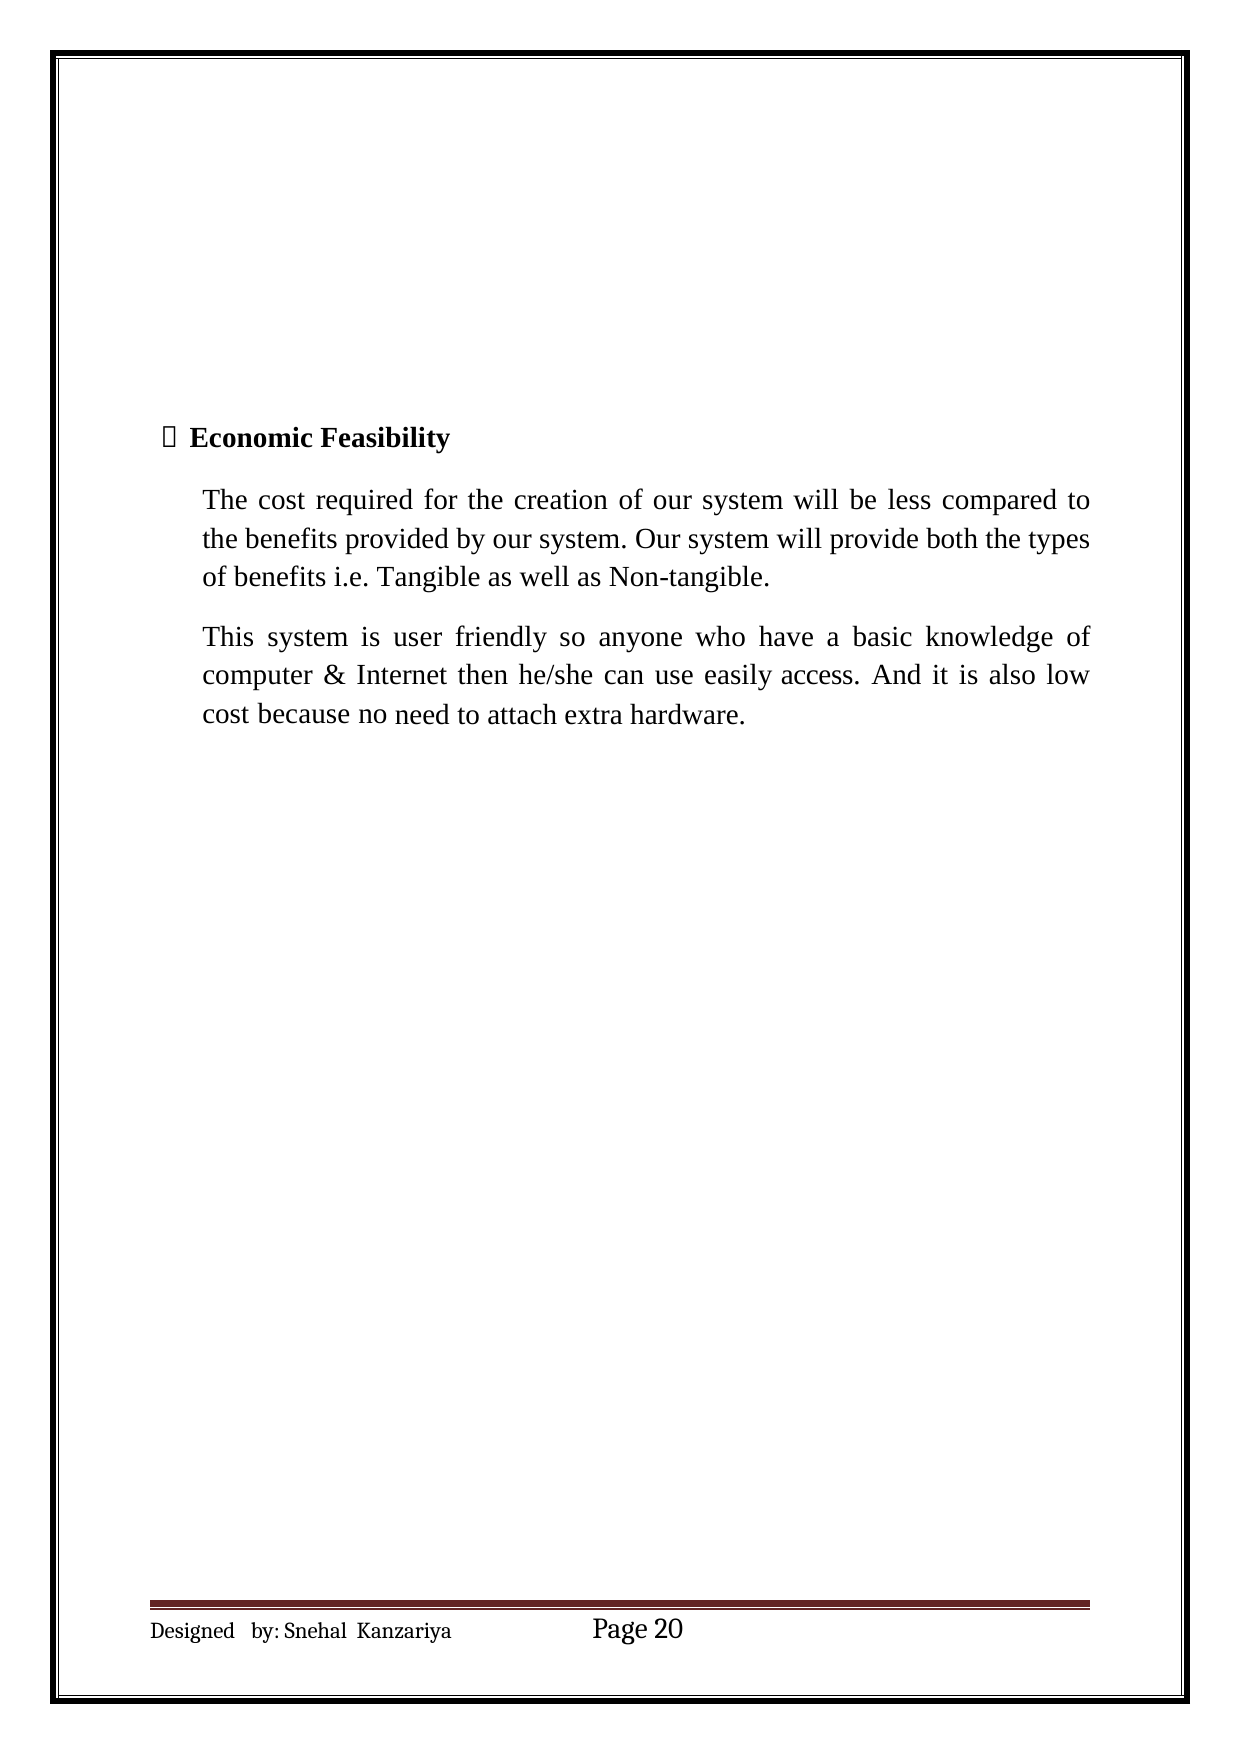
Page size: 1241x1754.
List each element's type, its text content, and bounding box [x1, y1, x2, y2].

text The cost required for the creation of our system will be less compared to the benefits provided by our system. Our system will provide both the types of benefits i.e. Tangible as well as Non-tangible. [202, 482, 1090, 593]
text  Economic Feasibility [160, 416, 1090, 456]
text This system is user friendly so anyone who have a basic knowledge of computer & Internet then he/she can use easily access. And it is also low cost because no need to attach extra hardware. [202, 619, 1090, 731]
